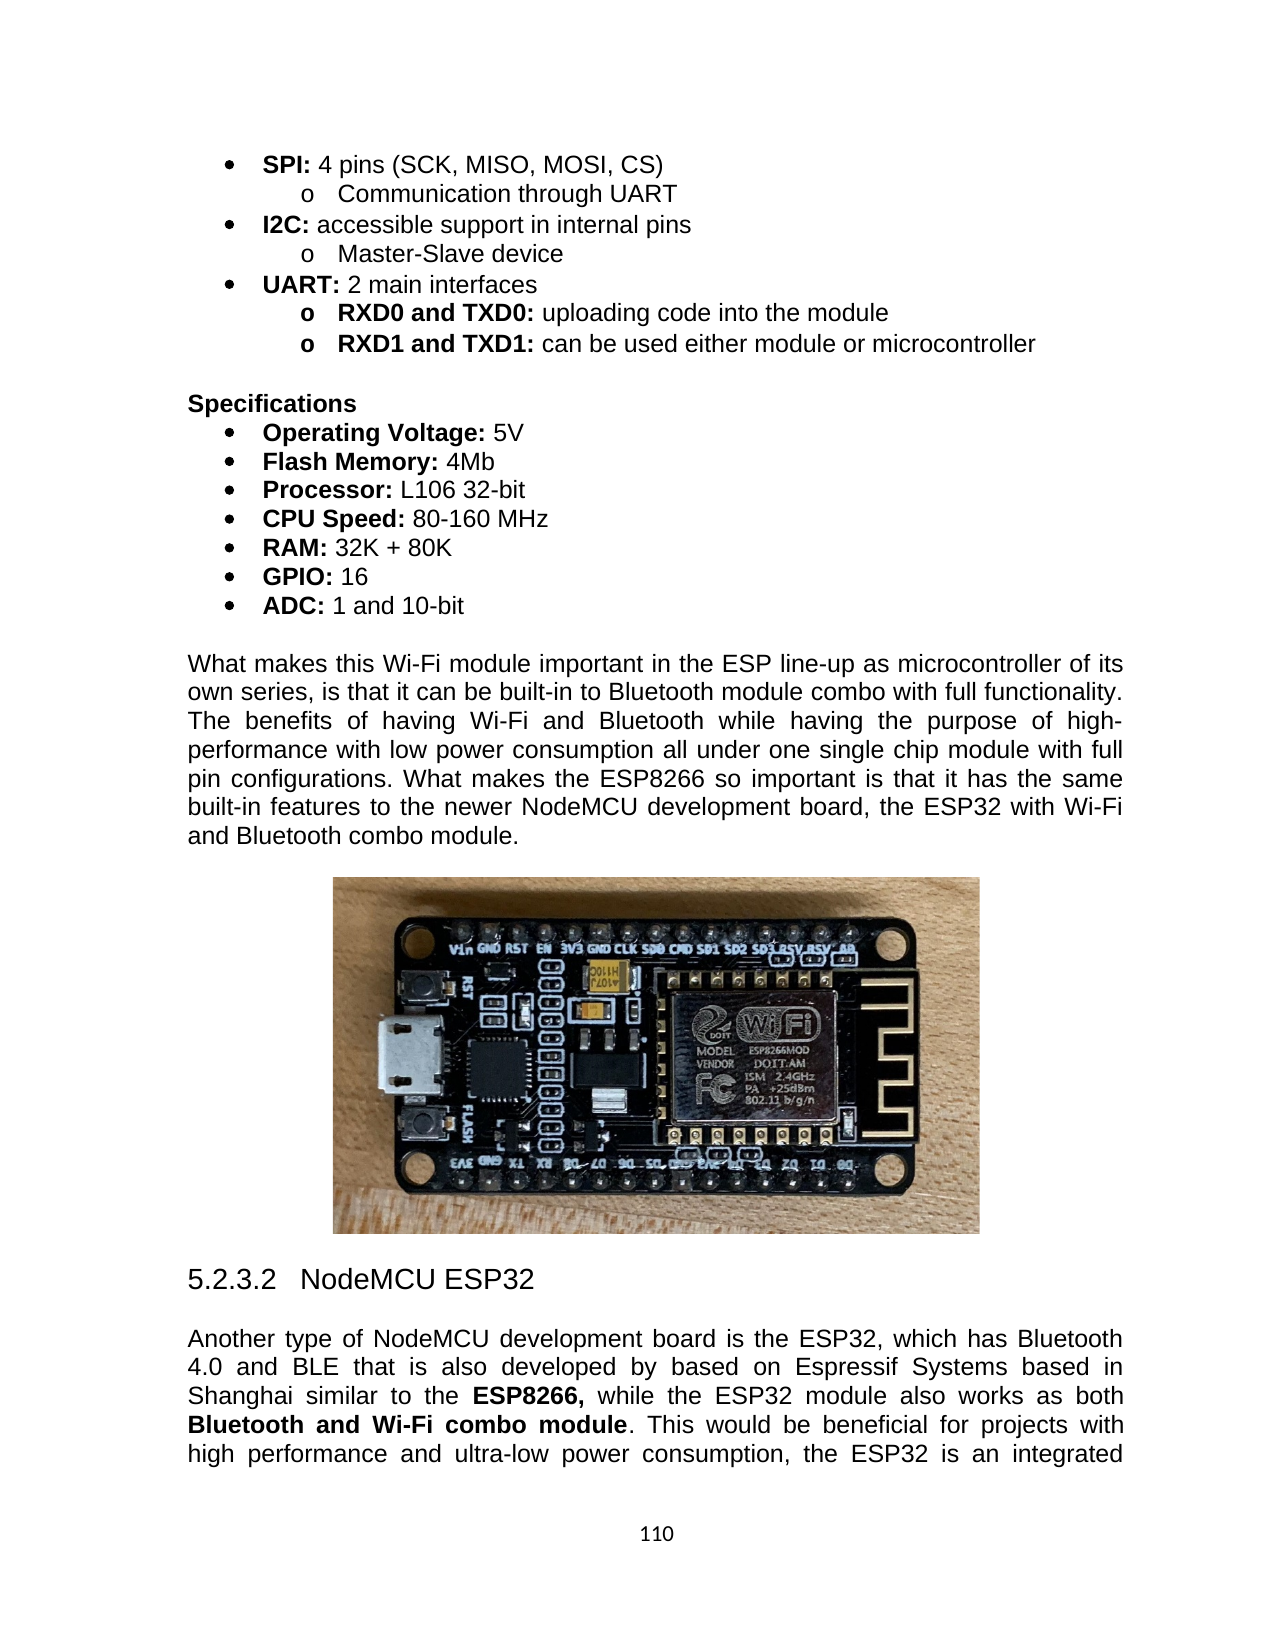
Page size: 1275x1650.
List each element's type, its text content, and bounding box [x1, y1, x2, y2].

list RXD1 and TXD1: can be used either module or microcontroller [300, 329, 1125, 360]
text Specifications [187, 389, 1125, 418]
list Processor: L106 32-bit [225, 476, 1125, 504]
list GPIO: 16 [225, 562, 1125, 591]
list ADC: 1 and 10-bit [225, 591, 1125, 620]
list Communication through UART [300, 179, 1125, 210]
subtitle NodeMCU ESP32 [187, 1262, 1125, 1296]
list Operating Voltage: 5V [225, 418, 1125, 447]
list SPI: 4 pins (SCK, MISO, MOSI, CS) [225, 150, 1125, 179]
list UART: 2 main interfaces [225, 269, 1125, 298]
text What makes this Wi-Fi module important in the ESP line-up as microcontroller of its own series, is that it can be built-in to Bluetooth module combo with full functionality. The benefits of having Wi-Fi and Bluetooth while having the purpose of high-performance with low power consumption all under one single chip module with full pin configurations. What makes the ESP8266 so important is that it has the same built-in features to the newer NodeMCU development board, the ESP32 with Wi-Fi and Bluetooth combo module. [187, 648, 1125, 850]
list I2C: accessible support in internal pins [225, 210, 1125, 239]
list RXD0 and TXD0: uploading code into the module [300, 298, 1125, 329]
list RAM: 32K + 80K [225, 533, 1125, 562]
picture [332, 877, 980, 1234]
list Flash Memory: 4Mb [225, 447, 1125, 476]
list Master-Slave device [300, 239, 1125, 269]
list CPU Speed: 80-160 MHz [225, 504, 1125, 533]
